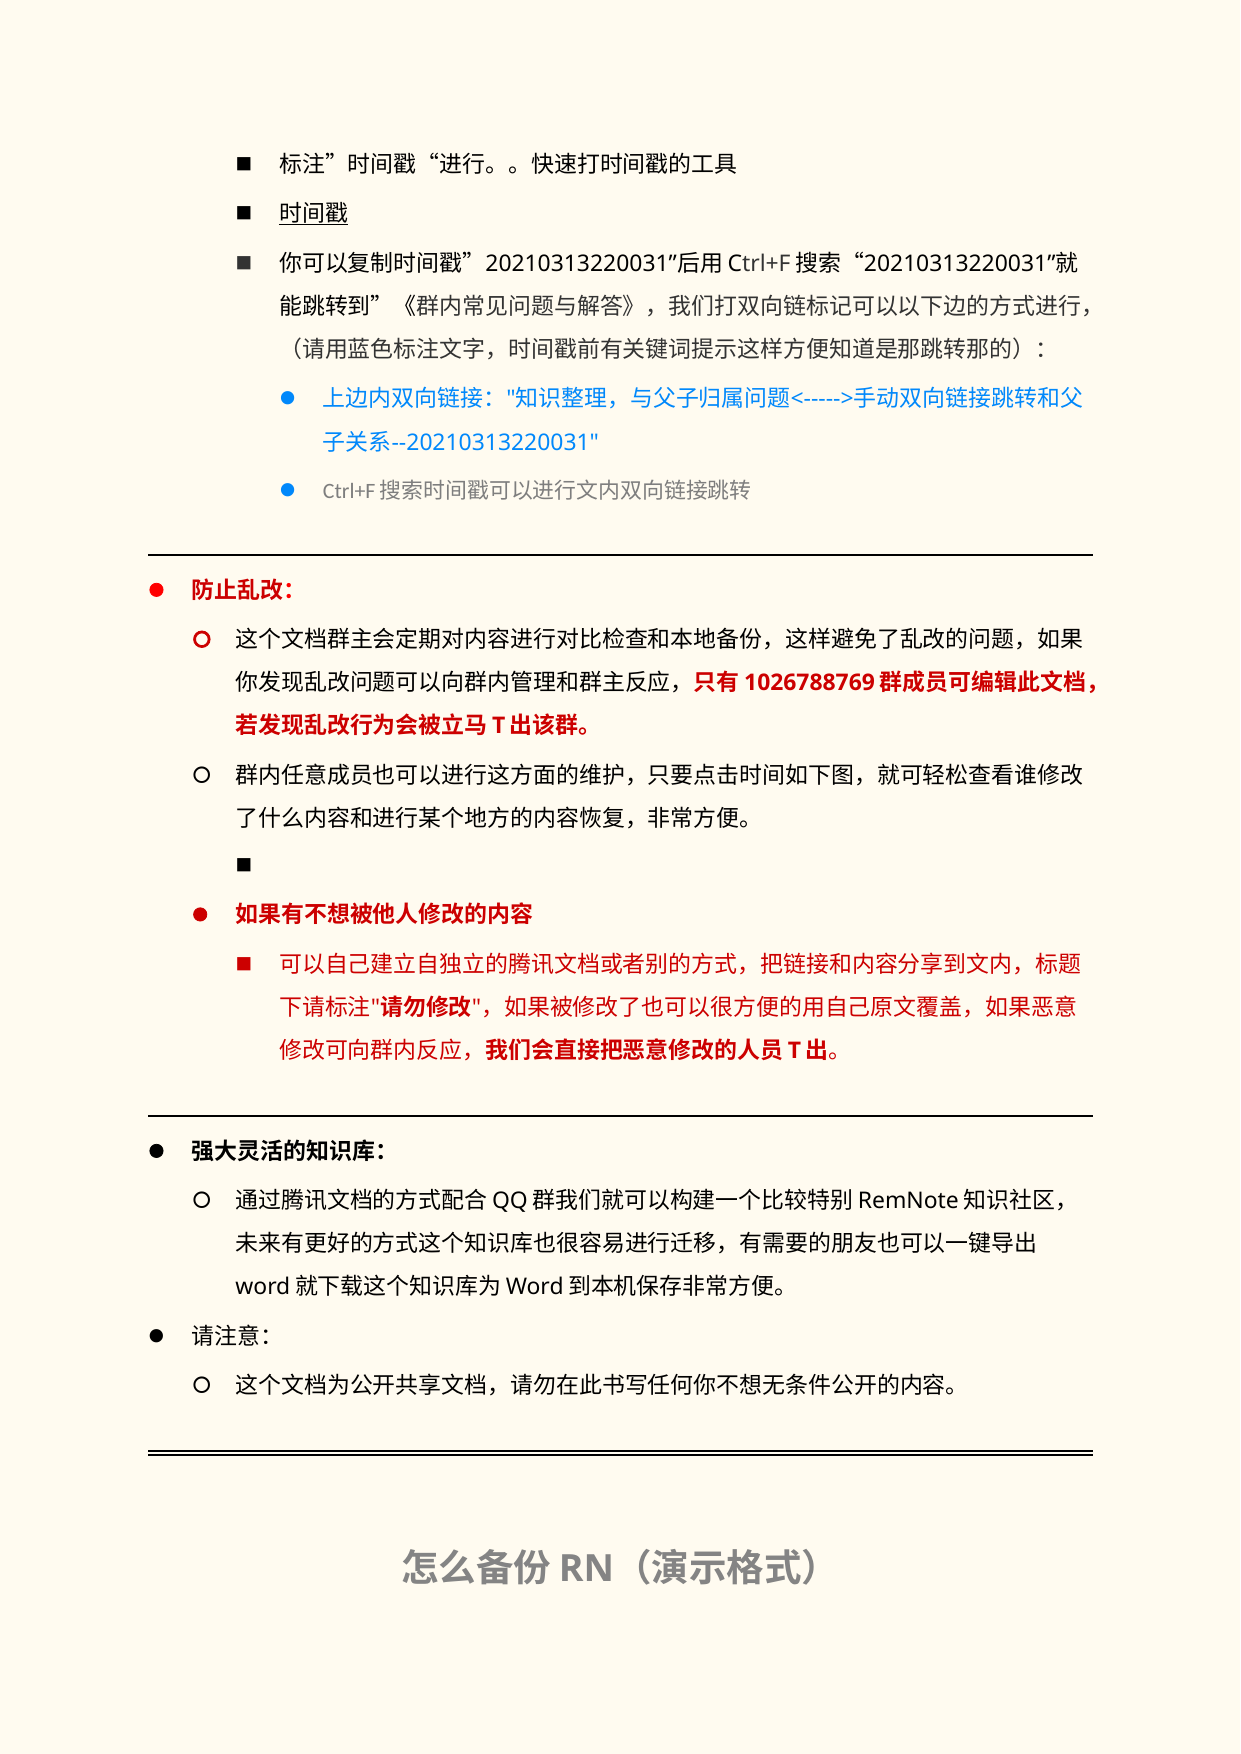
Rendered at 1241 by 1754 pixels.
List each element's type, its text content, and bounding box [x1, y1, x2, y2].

list 标注”时间戳“进行。。快速打时间戳的工具 [235, 146, 1093, 179]
list 这个文档群主会定期对内容进行对比检查和本地备份，这样避免了乱改的问题，如果你发现乱改问题可以向群内管理和群主反应，只有1026788769群成员可编辑此文档，若发现乱改行为会被立马T出该群。 [191, 621, 1093, 741]
list 群内任意成员也可以进行这方面的维护，只要点击时间如下图，就可轻松查看谁修改了什么内容和进行某个地方的内容恢复，非常方便。 [191, 757, 1093, 833]
list Ctrl+F搜索时间戳可以进行文内双向链接跳转 [279, 473, 1093, 505]
list 时间戳 [235, 195, 1093, 228]
list 这个文档为公开共享文档，请勿在此书写任何你不想无条件公开的内容。 [191, 1367, 1093, 1400]
list 防止乱改： [148, 571, 1093, 605]
list 你可以复制时间戳”20210313220031”后用Ctrl+F搜索“20210313220031”就能跳转到”《群内常见问题与解答》，我们打双向链标记可以以下边的方式进行，（请用蓝色标注文字，时间戳前有关键词提示这样方便知道是那跳转那的）： [235, 244, 1093, 364]
subtitle 怎么备份RN（演示格式） [148, 1537, 1093, 1592]
list 可以自己建立自独立的腾讯文档或者别的方式，把链接和内容分享到文内，标题下请标注"请勿修改"，如果被修改了也可以很方便的用自己原文覆盖，如果恶意修改可向群内反应，我们会直接把恶意修改的人员T出。 [235, 946, 1093, 1065]
list 上边内双向链接："知识整理，与父子归属问题<----->手动双向链接跳转和父子关系--20210313220031" [279, 380, 1093, 457]
list 请注意： [148, 1318, 1093, 1351]
list 如果有不想被他人修改的内容 [191, 896, 1093, 929]
list 强大灵活的知识库： [148, 1132, 1093, 1166]
list 通过腾讯文档的方式配合QQ群我们就可以构建一个比较特别RemNote知识社区，未来有更好的方式这个知识库也很容易进行迁移，有需要的朋友也可以一键导出word就下载这个知识库为Word到本机保存非常方便。 [191, 1182, 1093, 1302]
